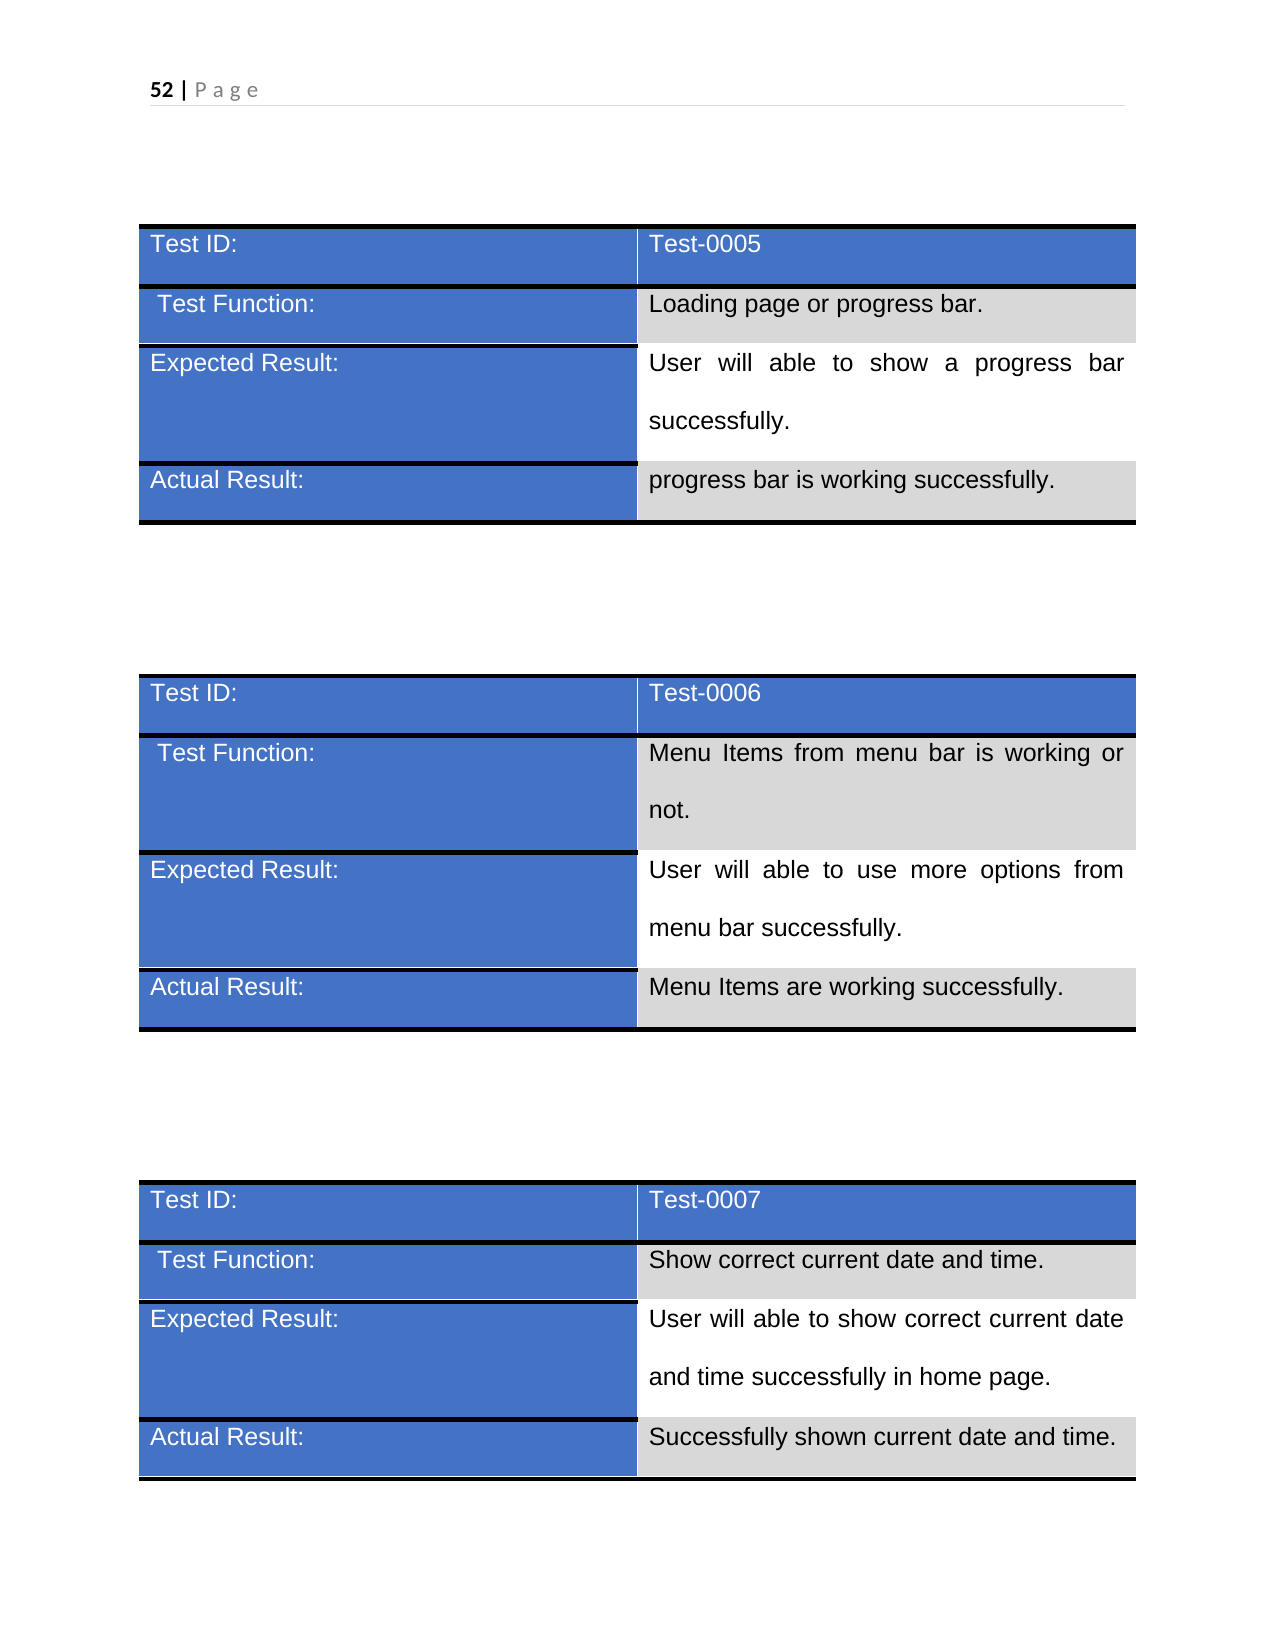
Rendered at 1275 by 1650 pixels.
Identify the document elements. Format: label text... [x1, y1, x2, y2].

table_cell Actual Result: [139, 466, 637, 520]
table_cell Expected Result: [139, 855, 637, 967]
table_cell Loading page or progress bar. [638, 289, 1136, 343]
table_cell Menu Items from menu bar is working or not. [638, 738, 1136, 850]
table_cell User will able to show correct current date and time successfully in home page. [638, 1300, 1136, 1417]
table_cell Actual Result: [139, 972, 637, 1027]
table_cell progress bar is working successfully. [638, 461, 1136, 520]
table_cell Expected Result: [139, 1304, 637, 1417]
table_header Test ID: [139, 1185, 637, 1240]
table_cell Test Function: [139, 289, 637, 343]
table_cell Show correct current date and time. [638, 1245, 1136, 1299]
table_cell Successfully shown current date and time. [638, 1417, 1136, 1476]
table_cell Menu Items are working successfully. [638, 968, 1136, 1027]
table_header Test-0007 [638, 1185, 1136, 1240]
table_cell User will able to show a progress bar successfully. [638, 344, 1136, 461]
table_cell Expected Result: [139, 348, 637, 461]
table_cell User will able to use more options from menu bar successfully. [638, 850, 1136, 967]
table_cell Actual Result: [139, 1422, 637, 1476]
table_header Test-0005 [638, 229, 1136, 284]
table_cell Test Function: [139, 738, 637, 850]
table_header Test ID: [139, 678, 637, 733]
table_cell Test Function: [139, 1245, 637, 1299]
table_header Test ID: [139, 229, 637, 284]
table_header Test-0006 [638, 678, 1136, 733]
